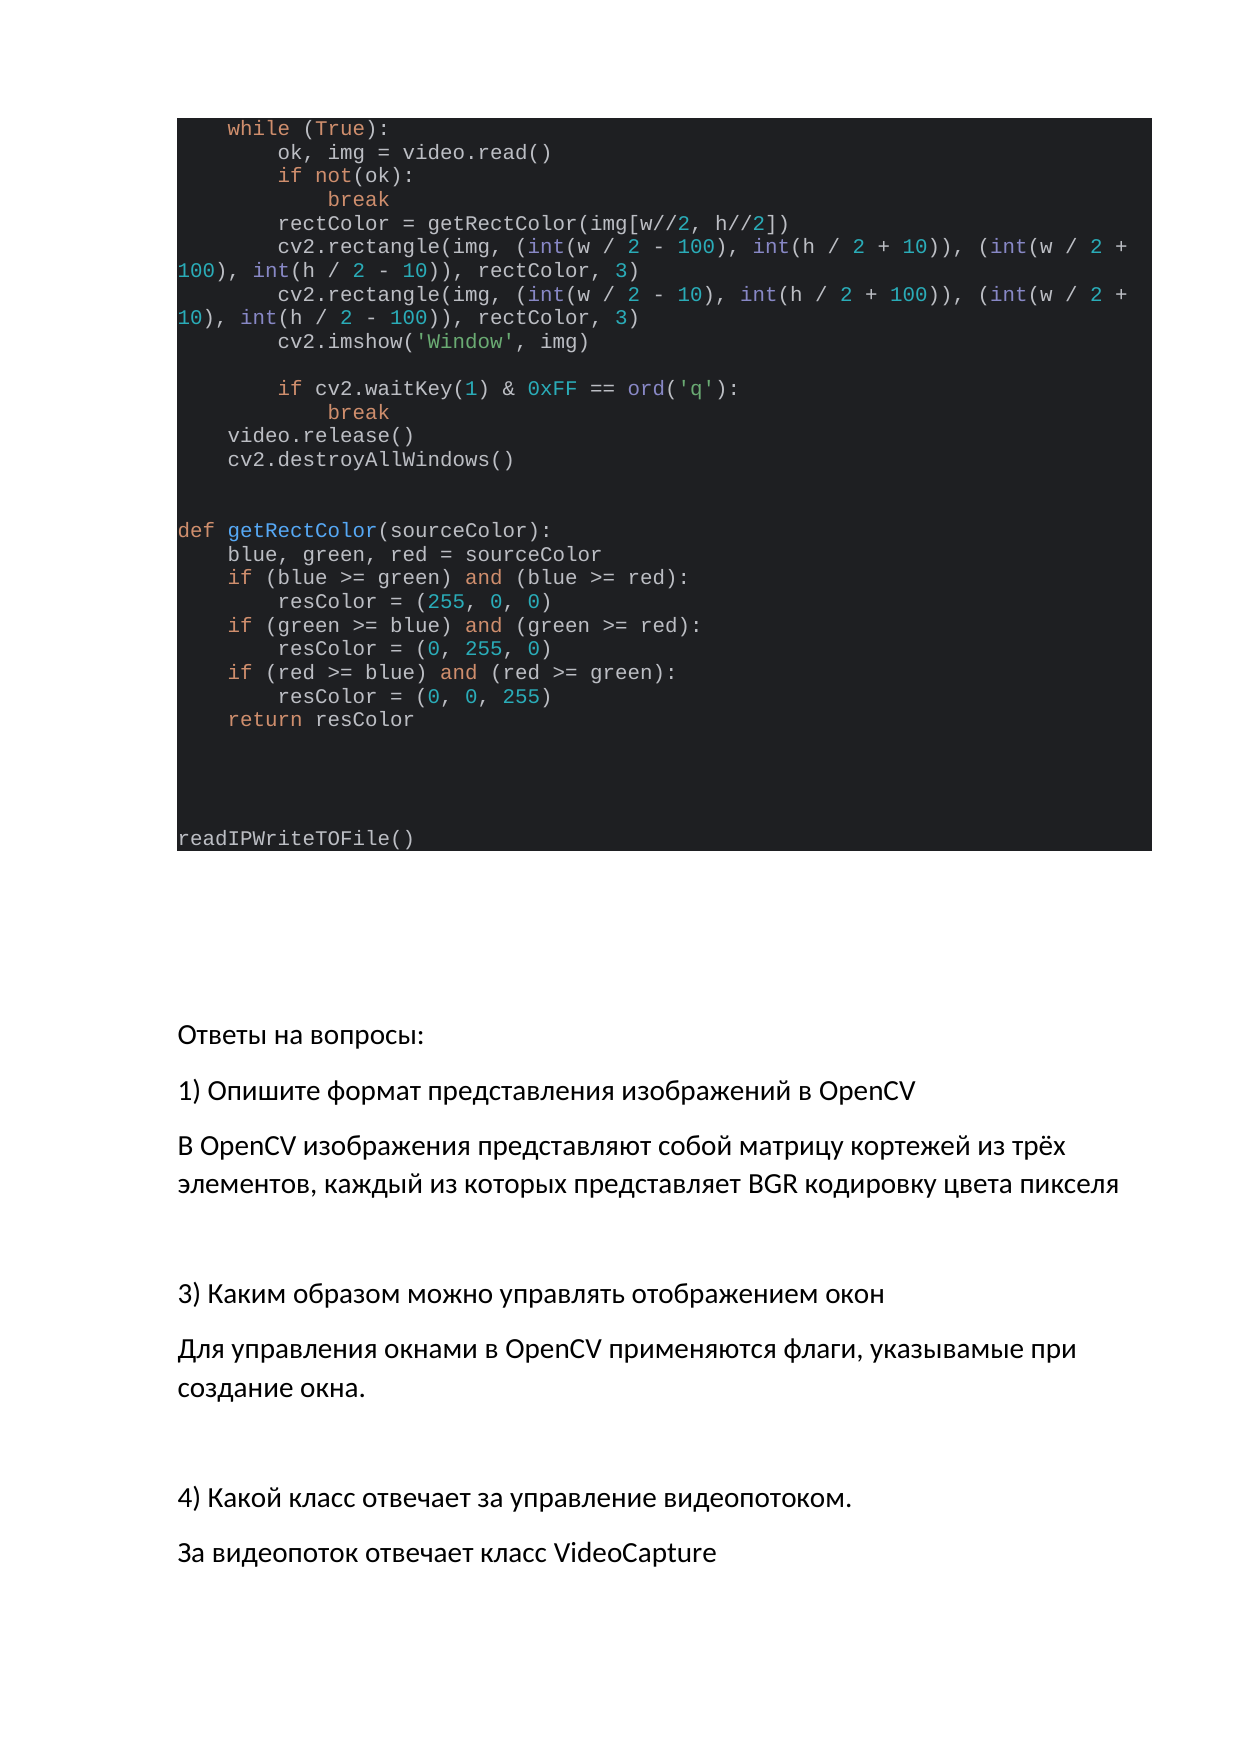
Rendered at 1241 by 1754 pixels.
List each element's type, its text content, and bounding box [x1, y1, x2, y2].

text В OpenCV изображения представляют собой матрицу кортежей из трёх элементов, каждый из которых представляет BGR кодировку цвета пикселя [177, 1127, 1152, 1201]
text Ответы на вопросы: [177, 1016, 1152, 1052]
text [177, 118, 1152, 851]
text 4) Какой класс отвечает за управление видеопотоком. [177, 1479, 1152, 1515]
text За видеопоток отвечает класс VideoCapture [177, 1534, 1152, 1570]
text 1) Опишите формат представления изображений в OpenCV [177, 1072, 1152, 1107]
text Для управления окнами в OpenCV применяются флаги, указывамые при создание окна. [177, 1330, 1152, 1404]
text 3) Каким образом можно управлять отображением окон [177, 1275, 1152, 1311]
